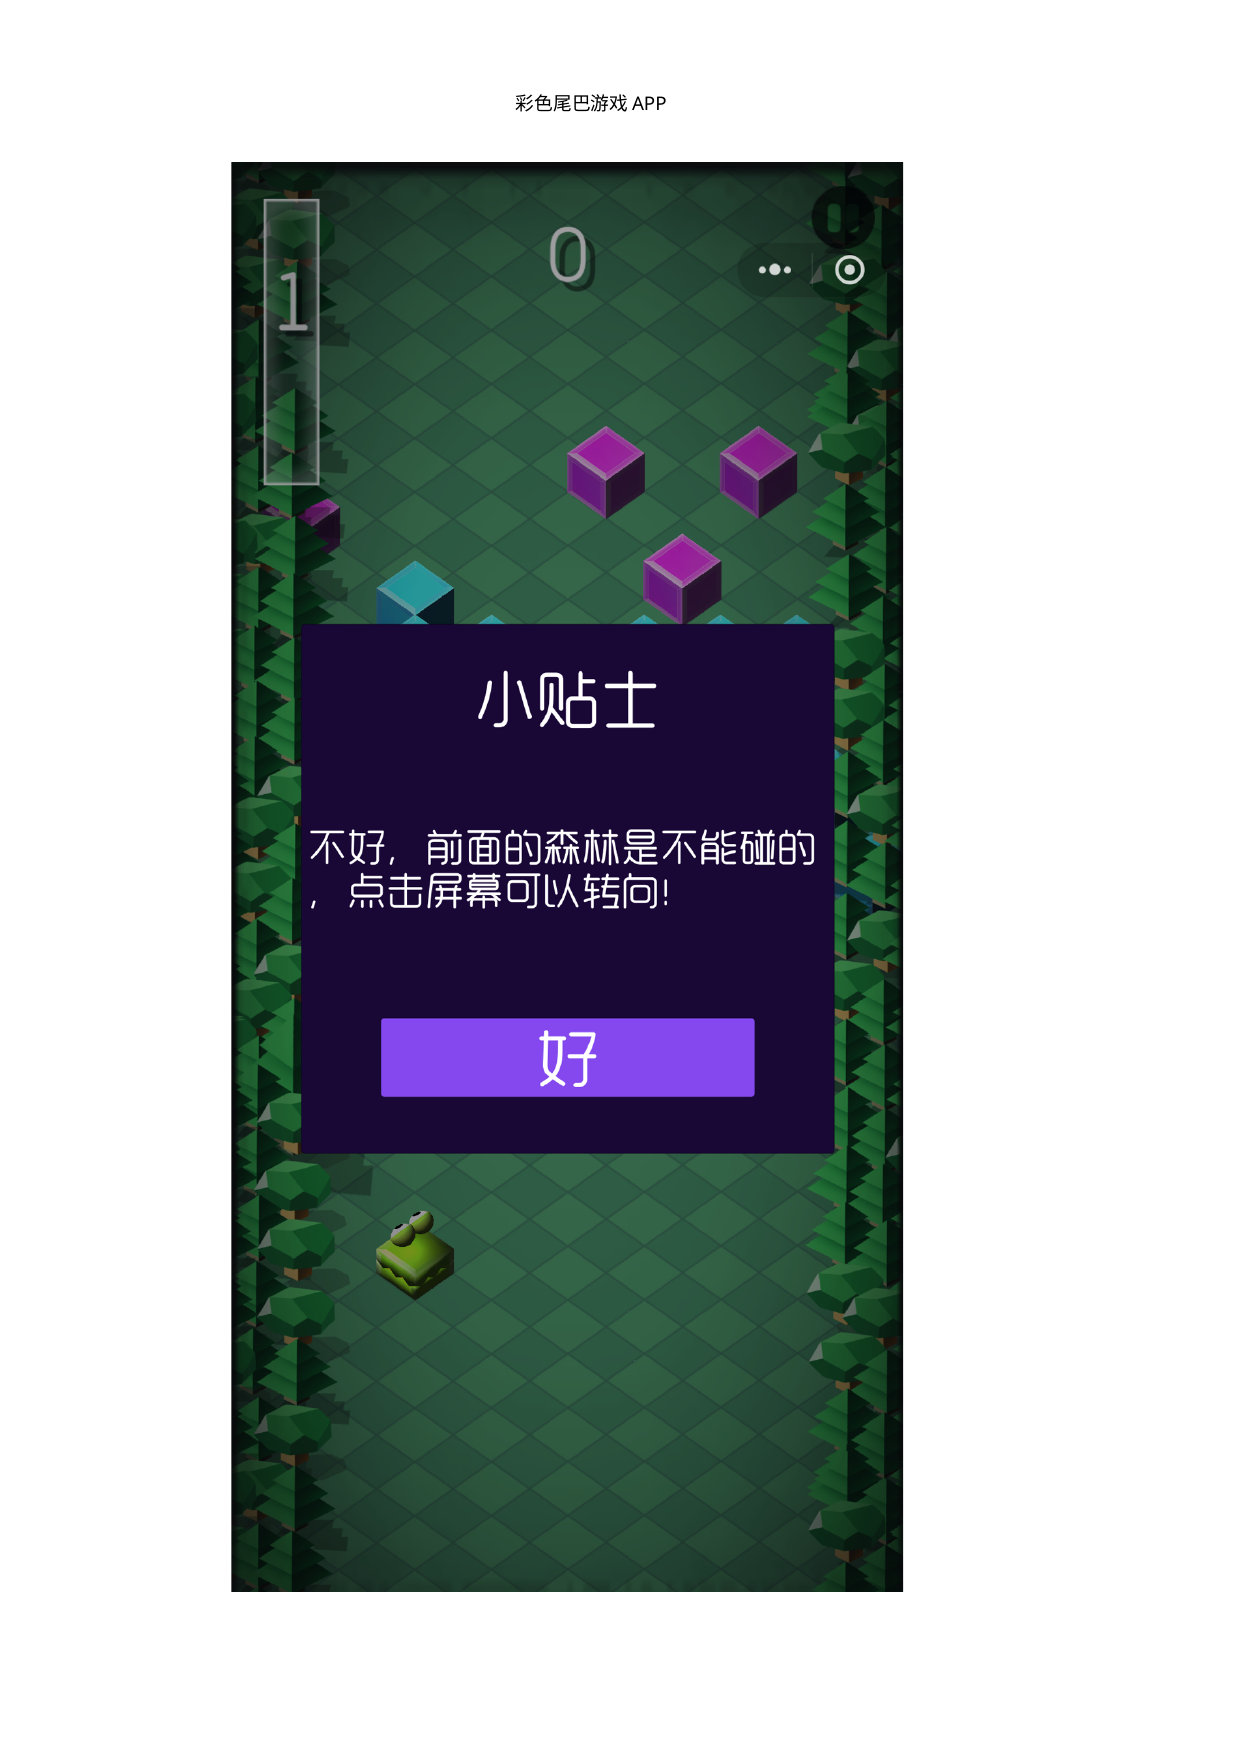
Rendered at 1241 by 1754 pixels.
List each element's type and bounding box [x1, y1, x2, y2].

picture [231, 162, 904, 1592]
